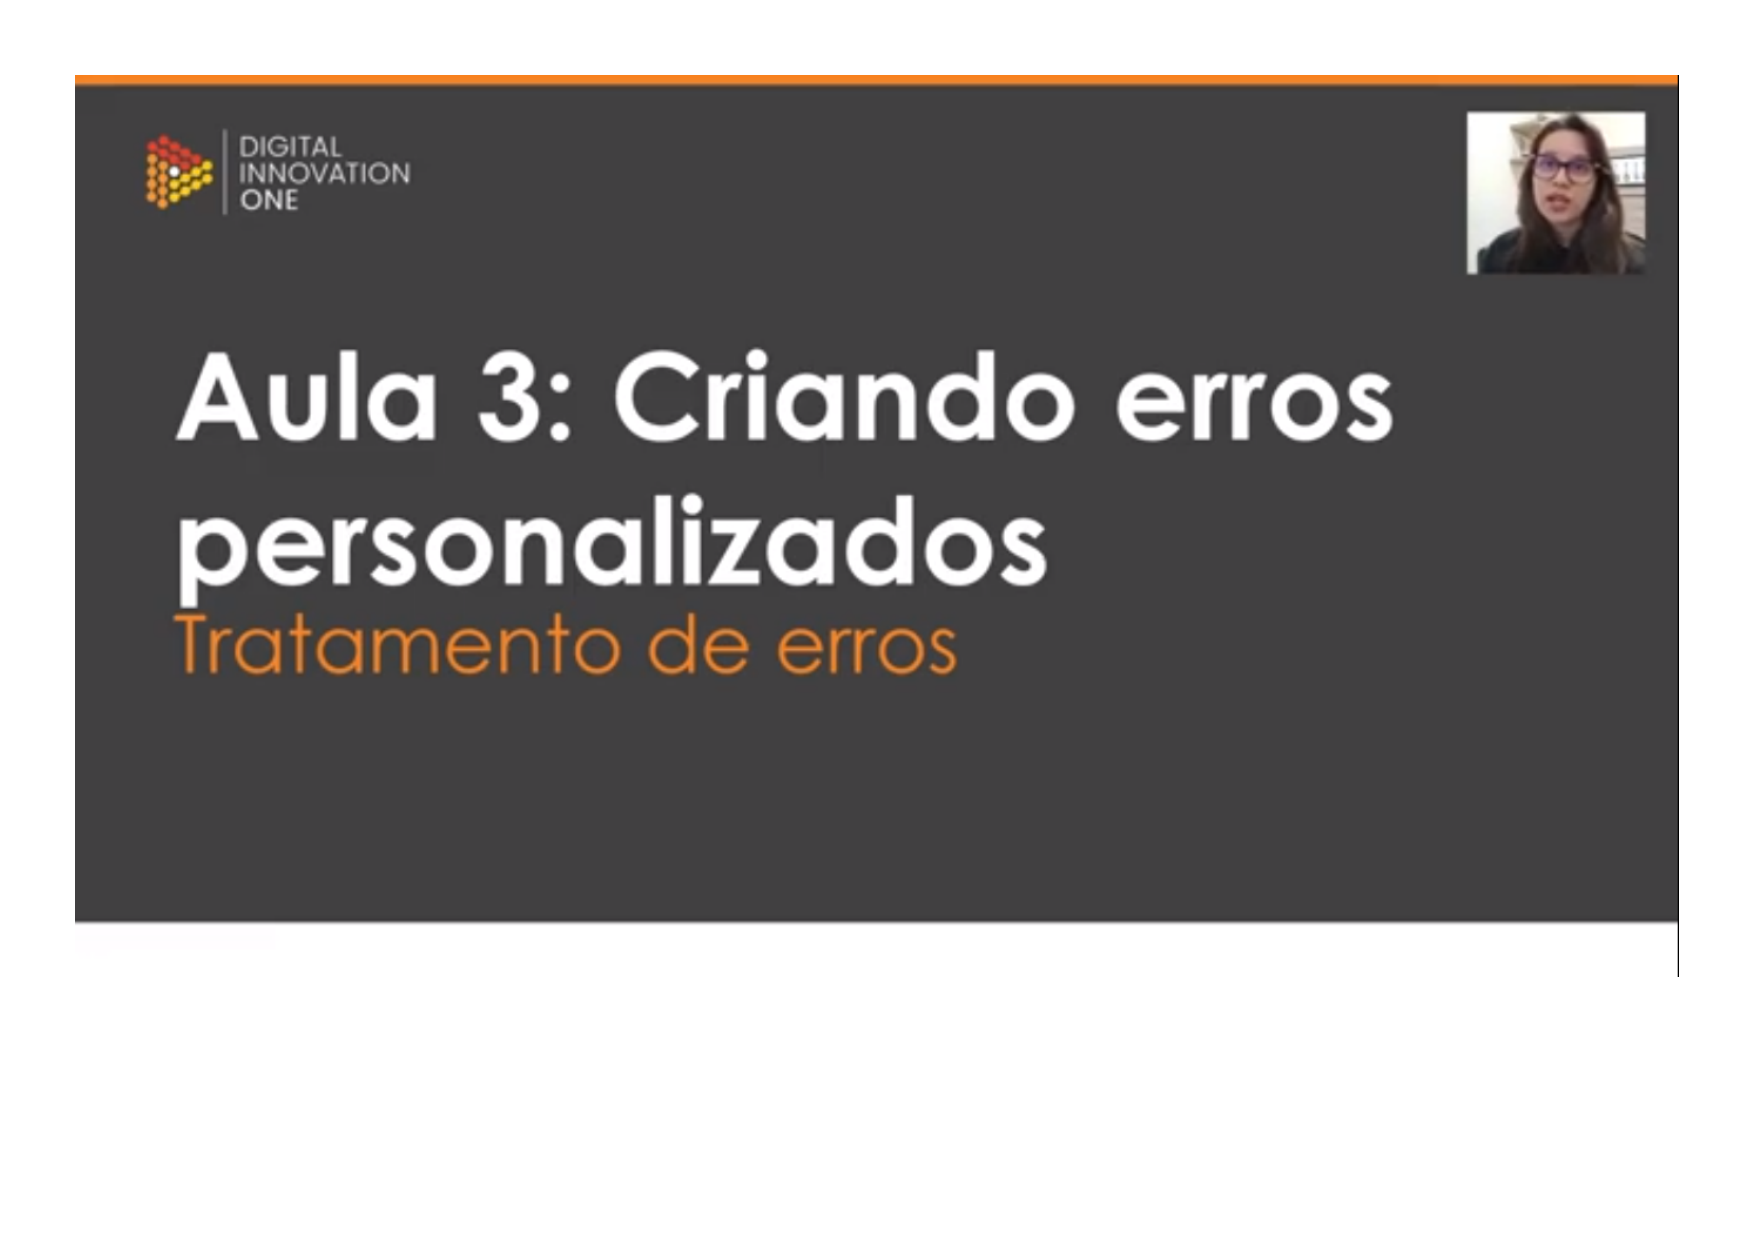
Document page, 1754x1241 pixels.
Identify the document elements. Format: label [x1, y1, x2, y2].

picture [75, 75, 1679, 977]
